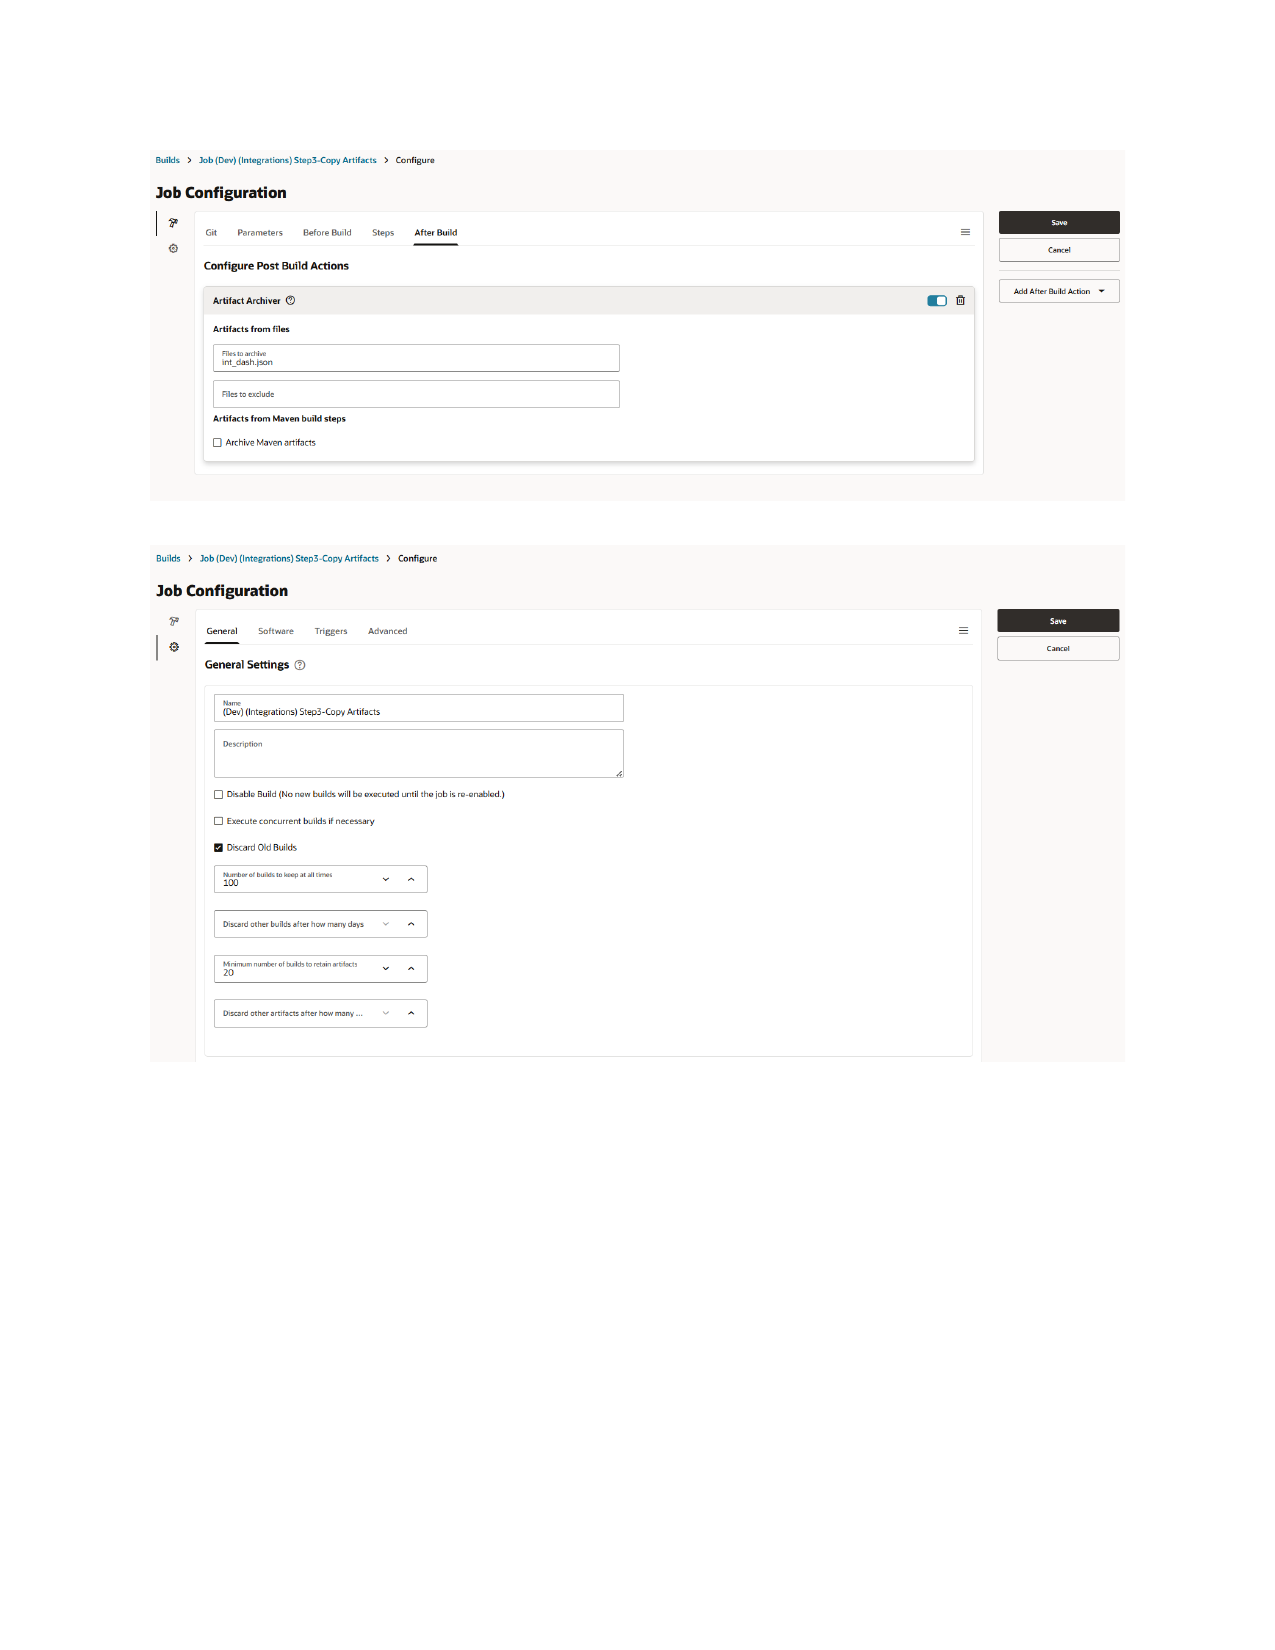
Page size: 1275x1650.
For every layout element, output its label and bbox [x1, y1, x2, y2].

picture [150, 150, 1125, 501]
picture [150, 545, 1125, 1062]
